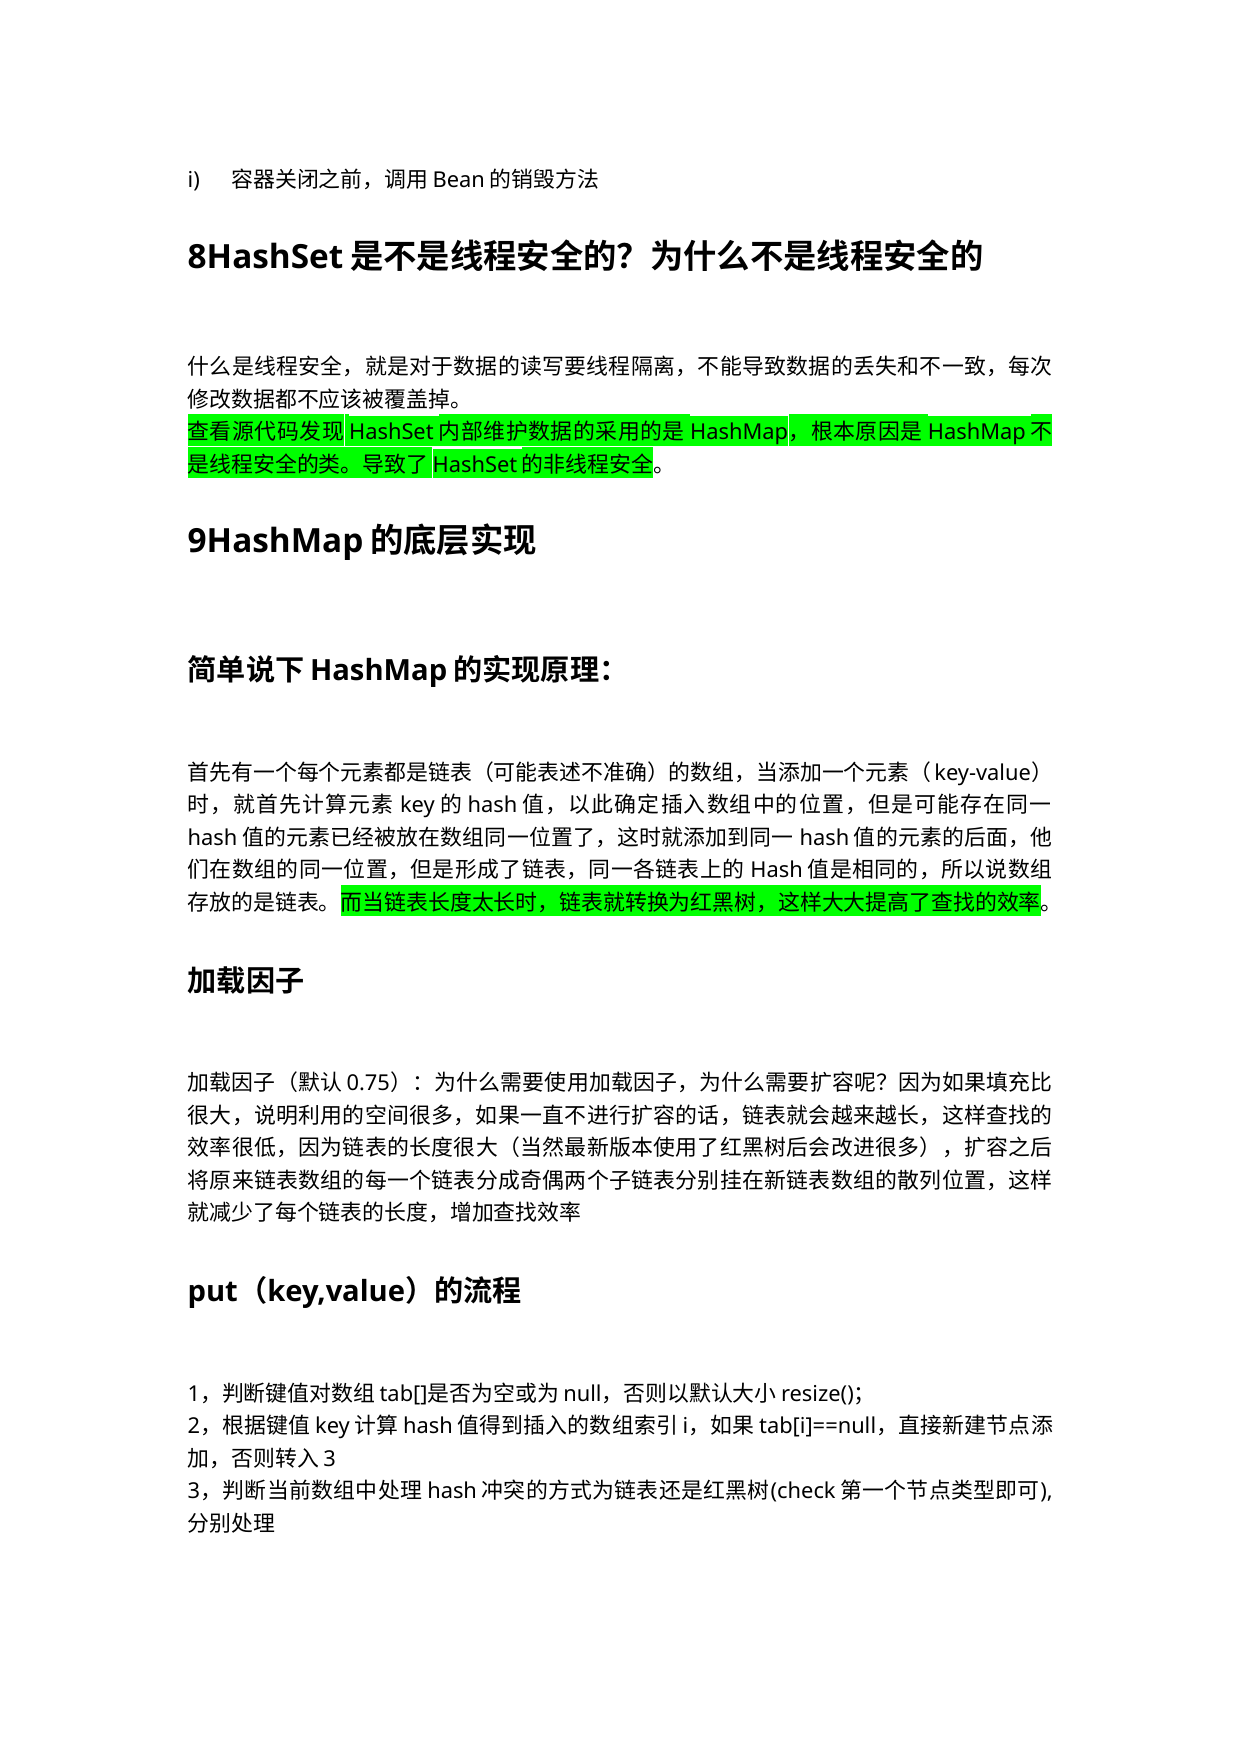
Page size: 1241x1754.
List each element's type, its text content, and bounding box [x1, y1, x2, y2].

subtitle 8HashSet是不是线程安全的？为什么不是线程安全的 [187, 222, 1053, 287]
subtitle 9HashMap的底层实现 [187, 506, 1053, 571]
subtitle 加载因子 [187, 946, 1053, 1011]
subtitle put（key,value）的流程 [187, 1257, 1053, 1322]
subtitle 简单说下HashMap的实现原理： [187, 636, 1053, 701]
text 什么是线程安全，就是对于数据的读写要线程隔离，不能导致数据的丢失和不一致，每次修改数据都不应该被覆盖掉。 [187, 349, 1053, 414]
text 1，判断键值对数组tab[]是否为空或为null，否则以默认大小resize()； [187, 1375, 1053, 1408]
text 查看源代码发现HashSet内部维护数据的采用的是HashMap，根本原因是HashMap不是线程安全的类。导致了HashSet的非线程安全。 [187, 414, 1053, 479]
list 容器关闭之前，调用Bean的销毁方法 [187, 162, 1053, 194]
text 3，判断当前数组中处理hash冲突的方式为链表还是红黑树(check第一个节点类型即可),分别处理 [187, 1473, 1053, 1538]
text 加载因子（默认0.75）：为什么需要使用加载因子，为什么需要扩容呢？因为如果填充比很大，说明利用的空间很多，如果一直不进行扩容的话，链表就会越来越长，这样查找的效率很低，因为链表的长度很大（当然最新版本使用了红黑树后会改进很多），扩容之后，将原来链表数组的每一个链表分成奇偶两个子链表分别挂在新链表数组的散列位置，这样就减少了每个链表的长度，增加查找效率 [187, 1065, 1053, 1227]
text 2，根据键值key计算hash值得到插入的数组索引i，如果tab[i]==null，直接新建节点添加，否则转入3 [187, 1408, 1053, 1473]
text 首先有一个每个元素都是链表（可能表述不准确）的数组，当添加一个元素（key-value）时，就首先计算元素key的hash值，以此确定插入数组中的位置，但是可能存在同一hash值的元素已经被放在数组同一位置了，这时就添加到同一hash值的元素的后面，他们在数组的同一位置，但是形成了链表，同一各链表上的Hash值是相同的，所以说数组存放的是链表。而当链表长度太长时，链表就转换为红黑树，这样大大提高了查找的效率。 [187, 754, 1053, 917]
